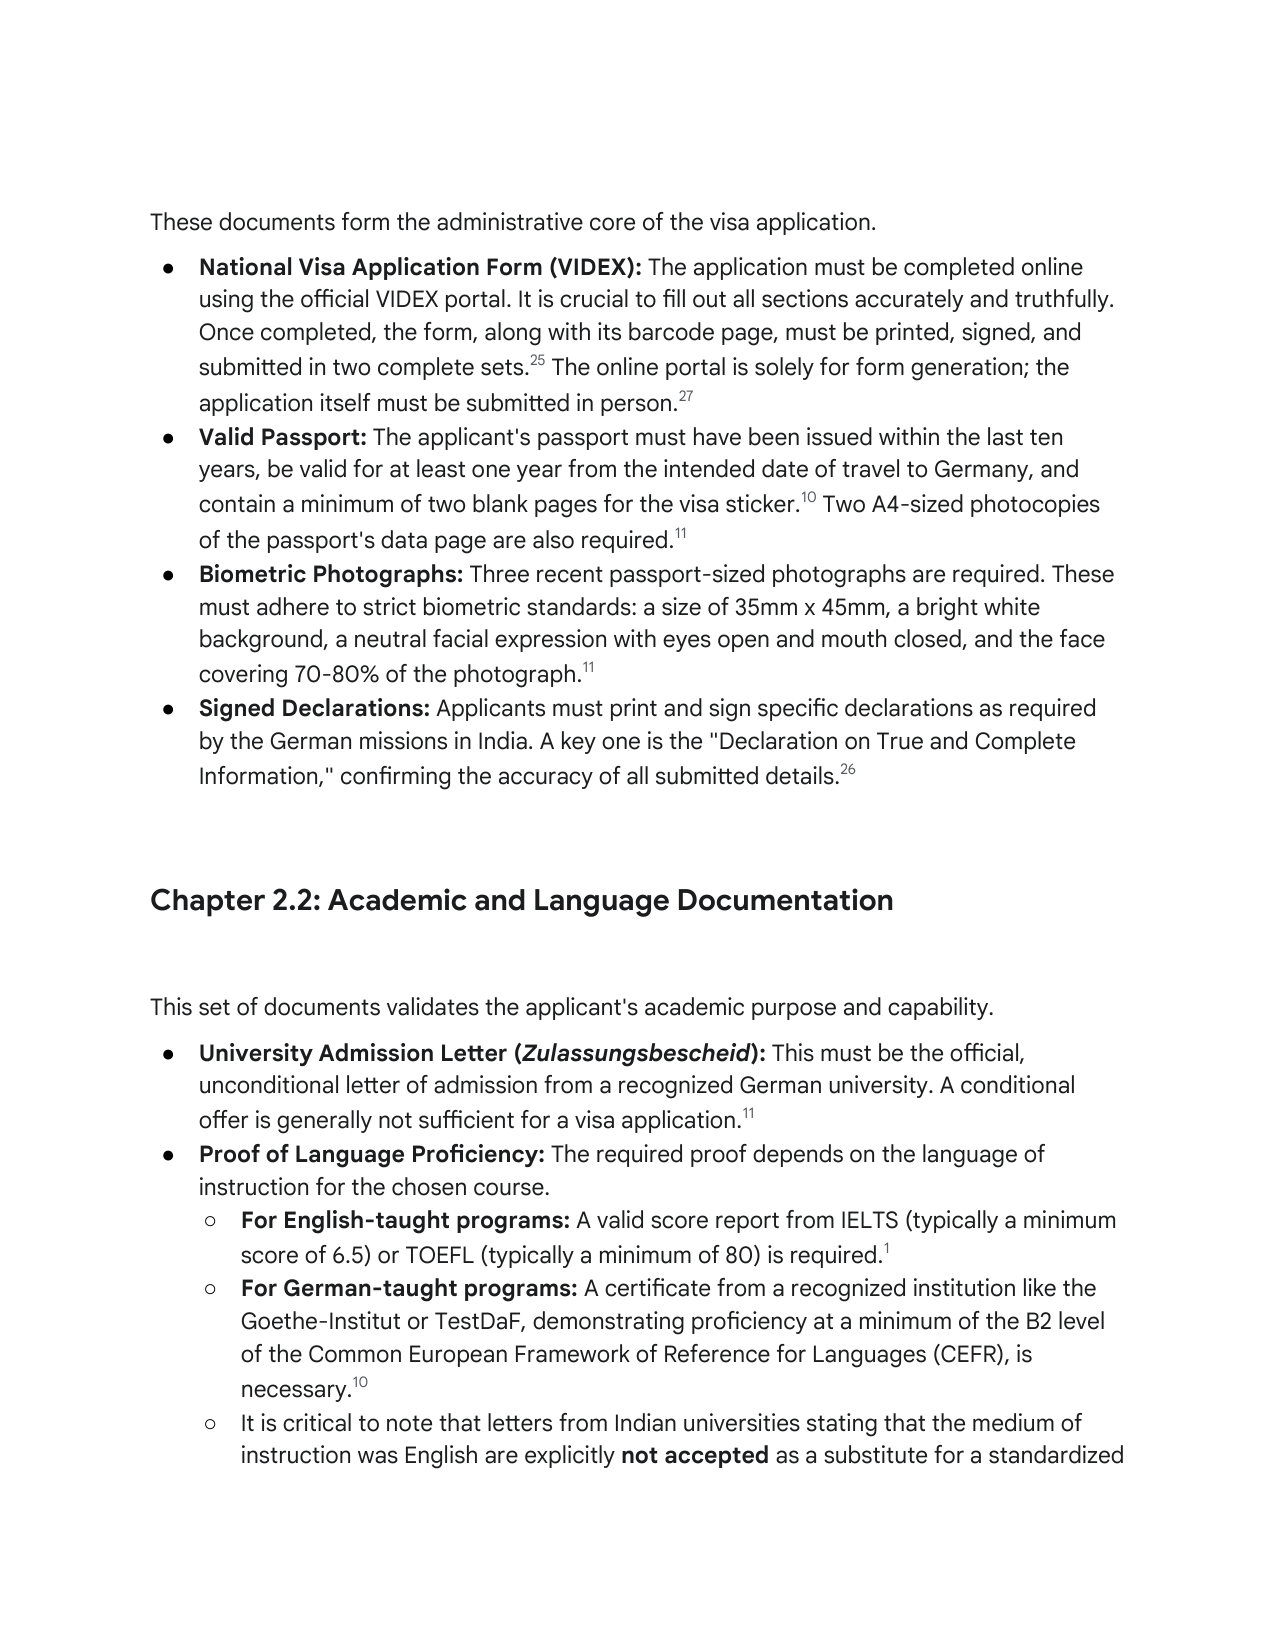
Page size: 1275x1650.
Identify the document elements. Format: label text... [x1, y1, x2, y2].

list Biometric Photographs: Three recent passport-sized photographs are required. These must adhere to strict biometric standards: a size of 35mm x 45mm, a bright white background, a neutral facial expression with eyes open and mouth closed, and the face covering 70-80% of the photograph.11 [161, 560, 1125, 690]
subtitle Chapter 2.2: Academic and Language Documentation [150, 882, 1125, 918]
text This set of documents validates the applicant's academic purpose and capability. [150, 994, 1125, 1022]
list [203, 1409, 1125, 1470]
list Signed Declarations: Applicants must print and sign specific declarations as required by the German missions in India. A key one is the "Declaration on True and Complete Information," confirming the accuracy of all submitted details.26 [161, 694, 1125, 792]
list Valid Passport: The applicant's passport must have been issued within the last ten years, be valid for at least one year from the intended date of travel to Germany, and contain a minimum of two blank pages for the visa sticker.10 Two A4-sized photocopies of the passport's data page are also required.11 [161, 423, 1125, 556]
list Proof of Language Proficiency: The required proof depends on the language of instruction for the chosen course. [161, 1140, 1125, 1202]
list For English-taught programs: A valid score report from IELTS (typically a minimum score of 6.5) or TOEFL (typically a minimum of 80) is required.1 [203, 1206, 1125, 1270]
text These documents form the administrative core of the visa application. [150, 208, 1125, 236]
list University Admission Letter (Zulassungsbescheid): This must be the official, unconditional letter of admission from a recognized German university. A conditional offer is generally not sufficient for a visa application.11 [161, 1039, 1125, 1136]
list National Visa Application Form (VIDEX): The application must be completed online using the official VIDEX portal. It is crucial to fill out all sections accurately and truthfully. Once completed, the form, along with its barcode page, must be printed, signed, and submitted in two complete sets.25 The online portal is solely for form generation; the application itself must be submitted in person.27 [161, 253, 1125, 418]
list For German-taught programs: A certificate from a recognized institution like the Goethe-Institut or TestDaF, demonstrating proficiency at a minimum of the B2 level of the Common European Framework of Reference for Languages (CEFR), is necessary.10 [203, 1275, 1125, 1404]
